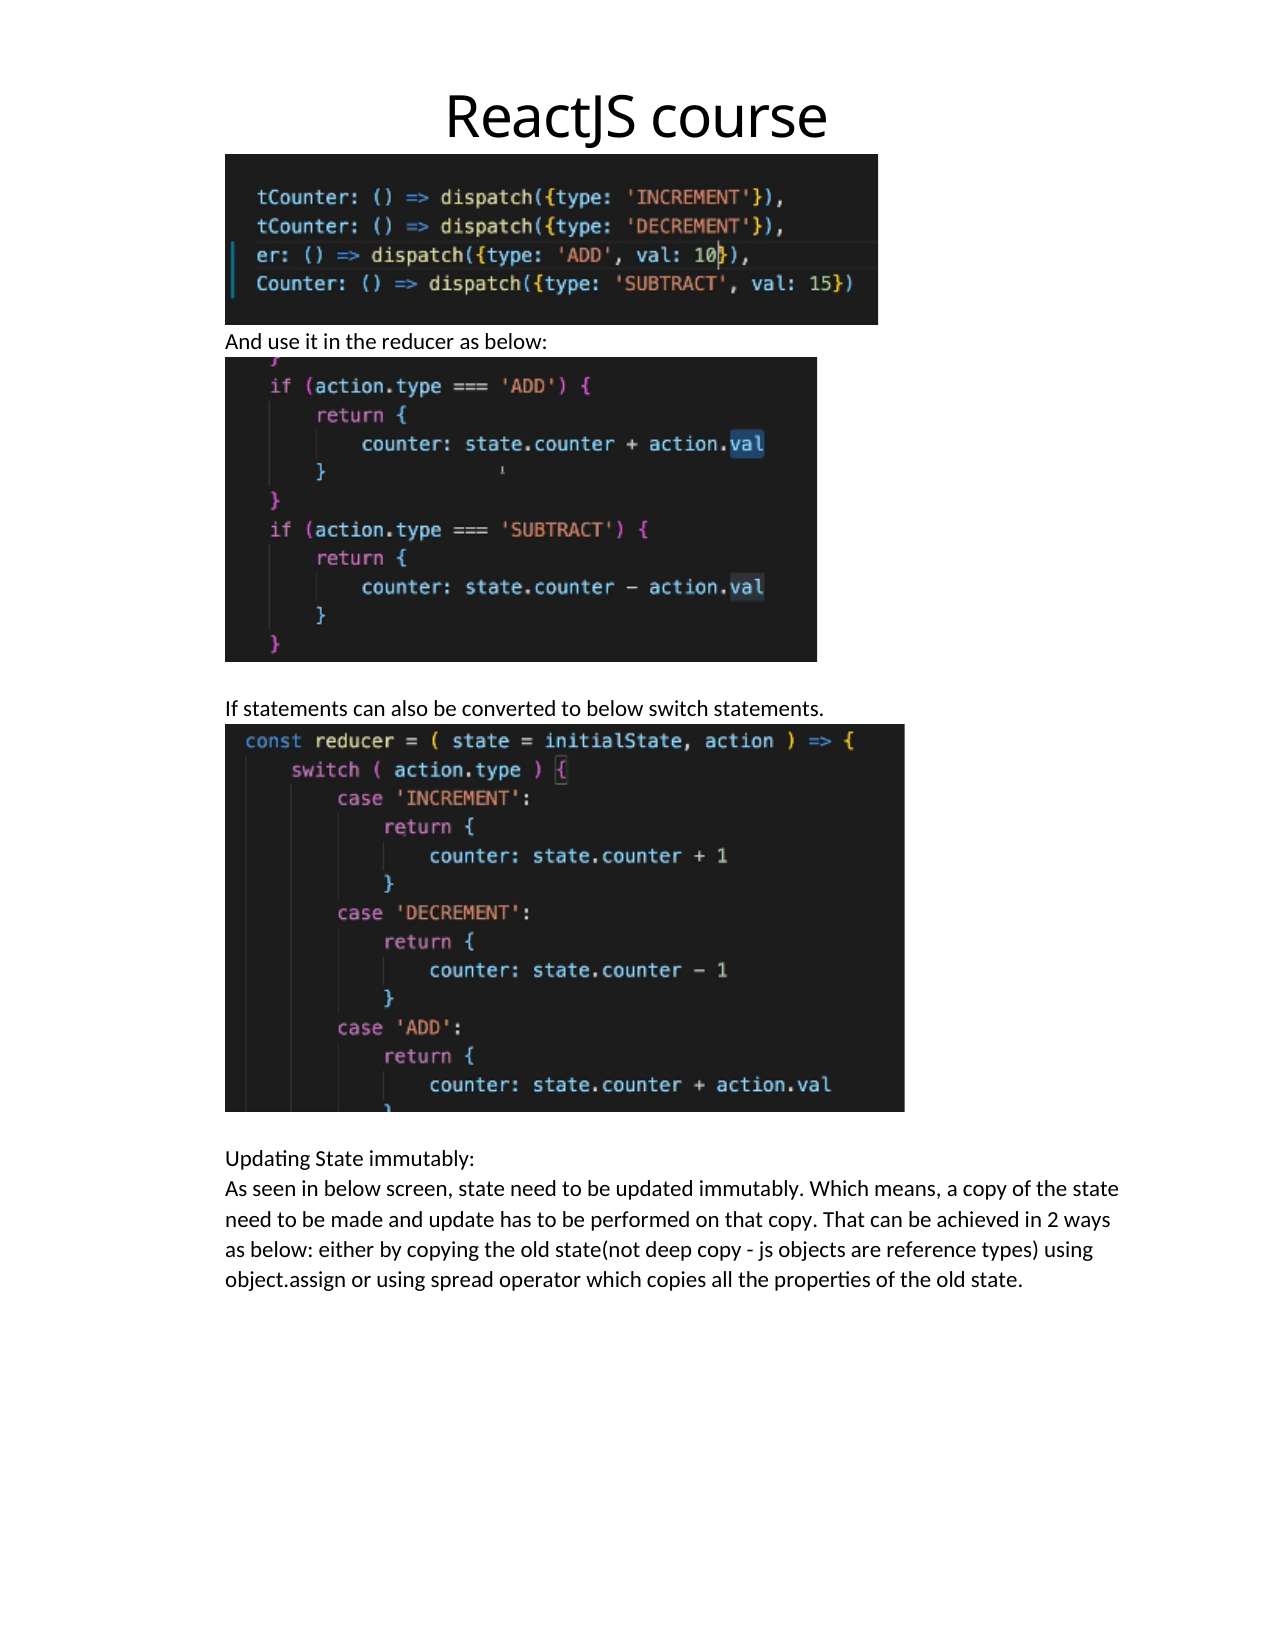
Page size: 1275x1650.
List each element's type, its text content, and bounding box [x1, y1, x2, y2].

list And use it in the reducer as below: [225, 327, 1125, 355]
list If statements can also be converted to below switch statements. [225, 694, 1125, 722]
picture [225, 154, 879, 325]
list As seen in below screen, state need to be updated immutably. Which means, a copy of the state need to be made and update has to be performed on that copy. That can be achieved in 2 ways as below: either by copying the old state(not deep copy - js objects are reference types) using object.assign or using spread operator which copies all the properties of the old state. [225, 1174, 1125, 1293]
list Updating State immutably: [225, 1144, 1125, 1172]
picture [225, 357, 818, 662]
picture [225, 724, 905, 1112]
